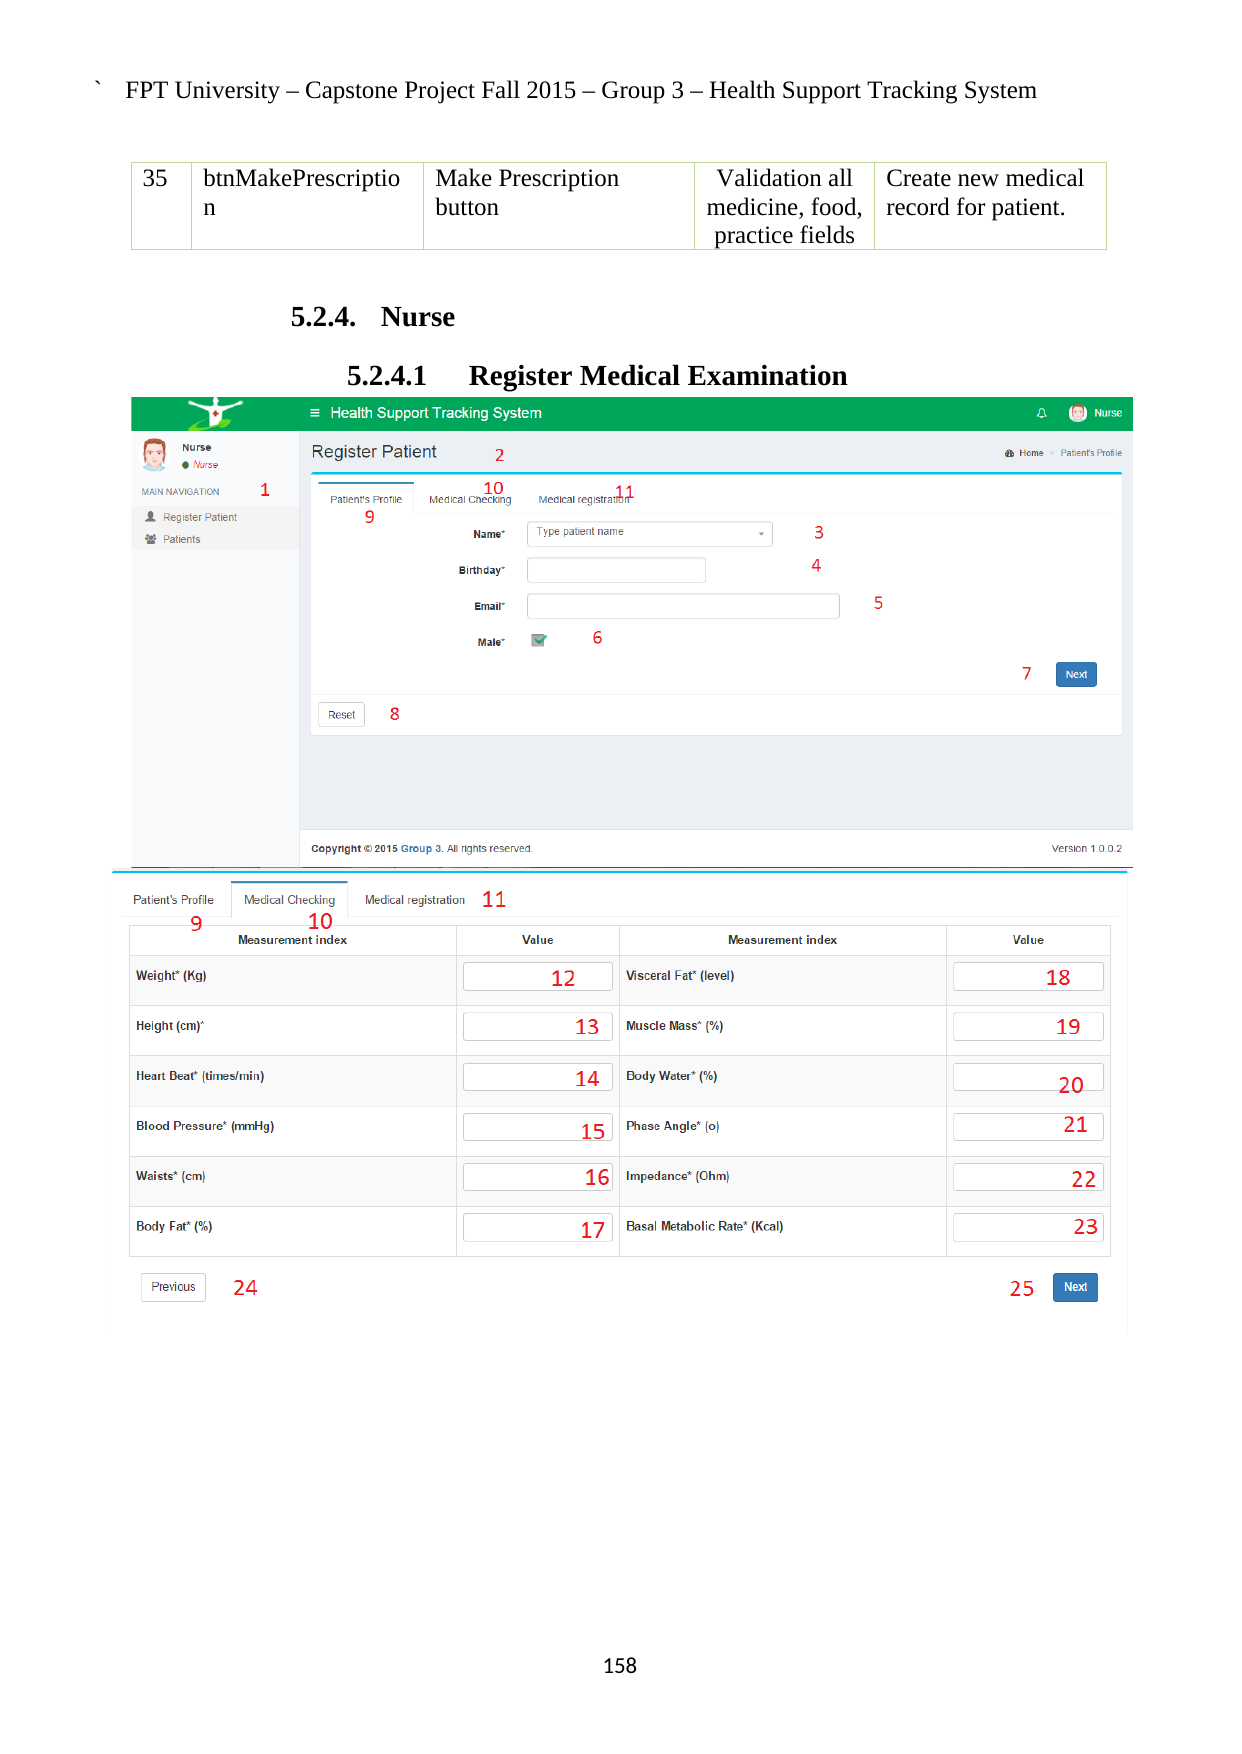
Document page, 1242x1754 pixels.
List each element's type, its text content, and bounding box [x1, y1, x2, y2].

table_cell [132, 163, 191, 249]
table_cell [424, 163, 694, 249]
picture [111, 397, 1133, 1335]
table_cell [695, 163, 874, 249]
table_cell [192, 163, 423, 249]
subtitle Nurse [291, 299, 1146, 333]
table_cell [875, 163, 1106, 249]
subtitle Register Medical Examination [347, 358, 1146, 391]
